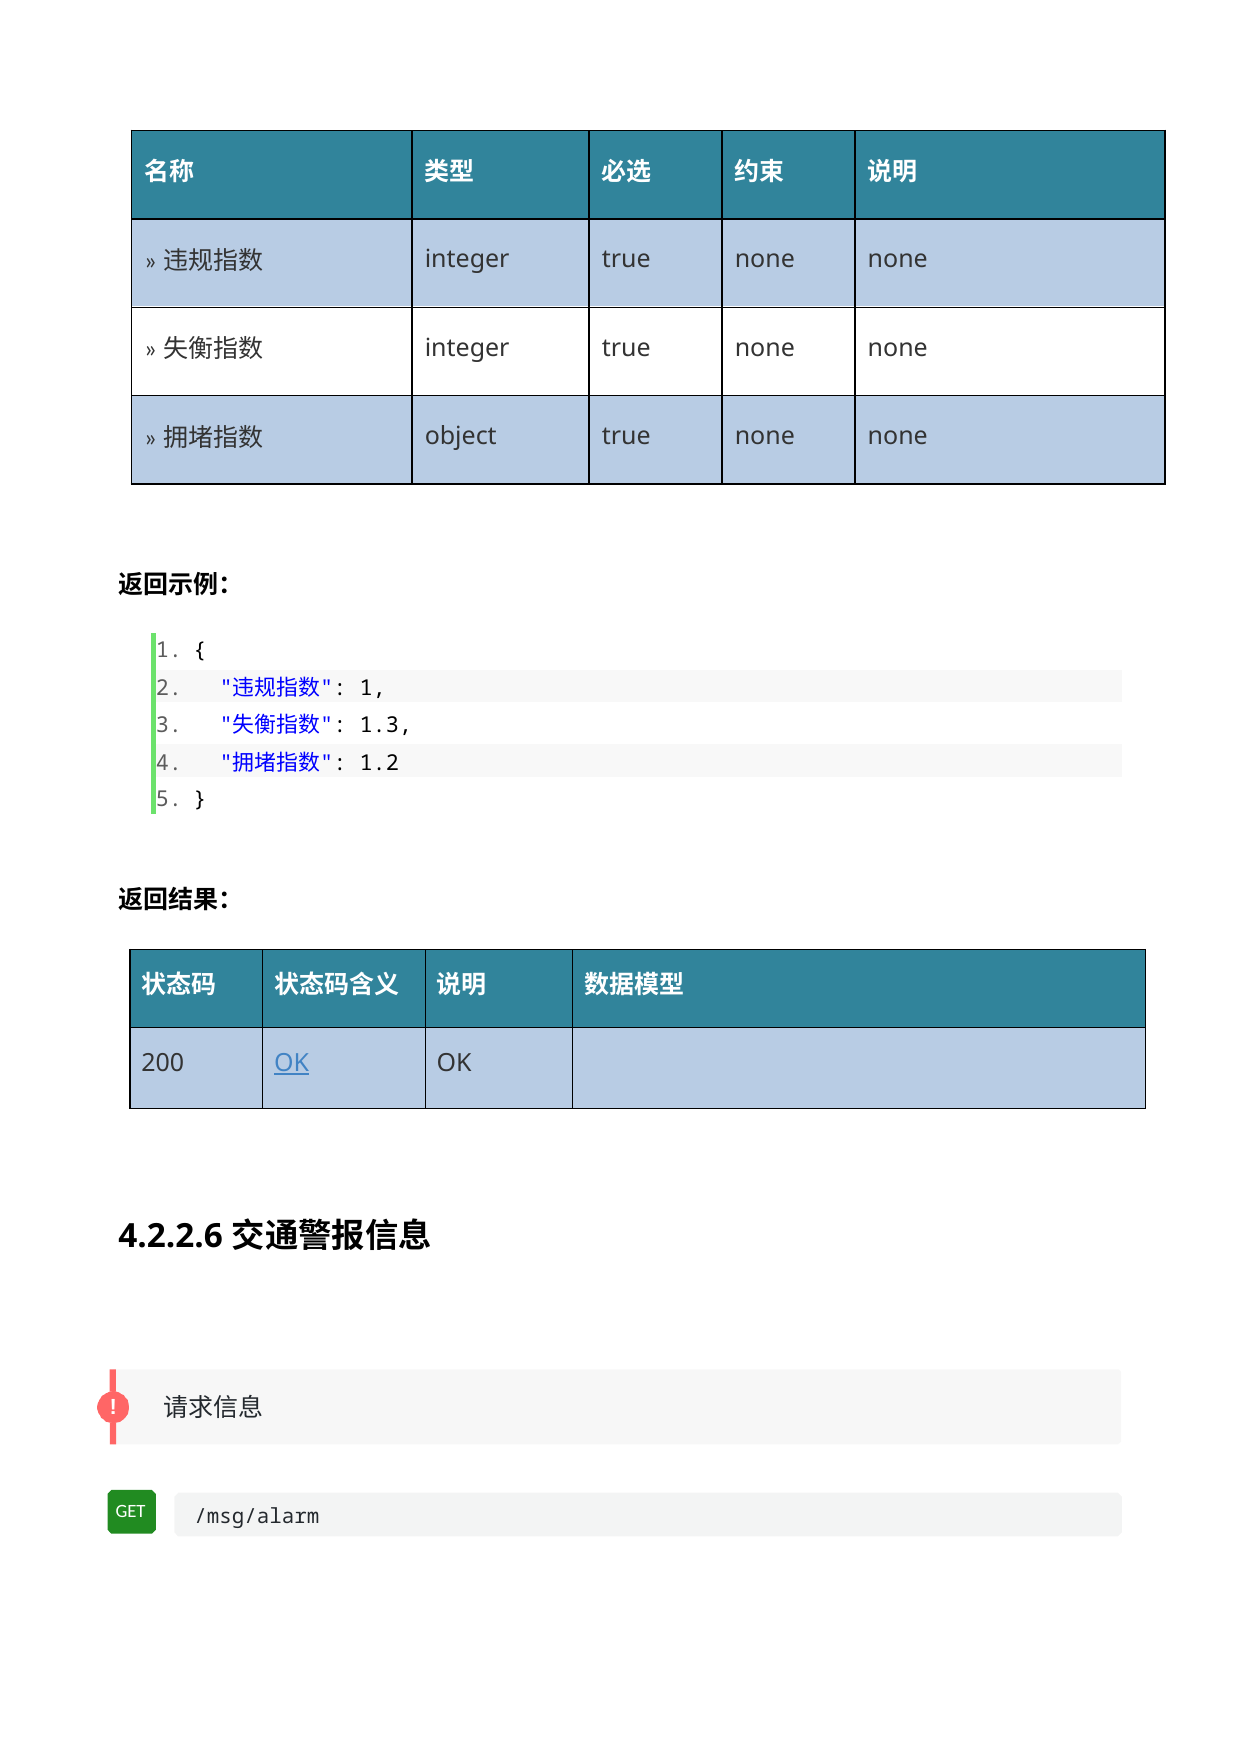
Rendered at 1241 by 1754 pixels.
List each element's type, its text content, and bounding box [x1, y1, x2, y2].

table_header 说明 [426, 950, 572, 1027]
table_cell » 拥堵指数 [132, 396, 411, 483]
text 返回示例： [118, 550, 1122, 615]
subtitle 4.2.2.6 交通警报信息 [118, 1201, 1122, 1266]
table_cell none [856, 308, 1164, 395]
table_cell none [723, 220, 854, 306]
picture [97, 1391, 129, 1423]
table_cell true [590, 308, 721, 395]
table_cell [573, 1028, 1145, 1108]
table_cell none [723, 396, 854, 483]
table_cell 200 [131, 1028, 262, 1108]
table_cell » 违规指数 [132, 220, 411, 306]
list "失衡指数": 1.3, [156, 707, 1122, 739]
table_cell OK [263, 1028, 425, 1108]
table_header 数据模型 [573, 950, 1145, 1027]
table_cell integer [413, 308, 588, 395]
table_header 必选 [590, 131, 721, 218]
table_cell object [413, 396, 588, 483]
list } [156, 781, 1122, 814]
table_header 约束 [723, 131, 854, 218]
table_header 状态码 [131, 950, 262, 1027]
table_header 状态码含义 [263, 950, 425, 1027]
table_header 名称 [132, 131, 411, 218]
table_cell none [856, 220, 1164, 306]
table_cell integer [413, 220, 588, 306]
table_cell true [590, 220, 721, 306]
table_header 类型 [413, 131, 588, 218]
table_cell » 失衡指数 [132, 308, 411, 395]
table_cell none [723, 308, 854, 395]
table_header 说明 [856, 131, 1164, 218]
text 返回结果： [118, 866, 1122, 931]
table_cell none [856, 396, 1164, 483]
list { [156, 633, 1122, 665]
list "拥堵指数": 1.2 [156, 744, 1122, 777]
table_cell true [590, 396, 721, 483]
table_cell OK [426, 1028, 572, 1108]
list "违规指数": 1, [156, 670, 1122, 702]
